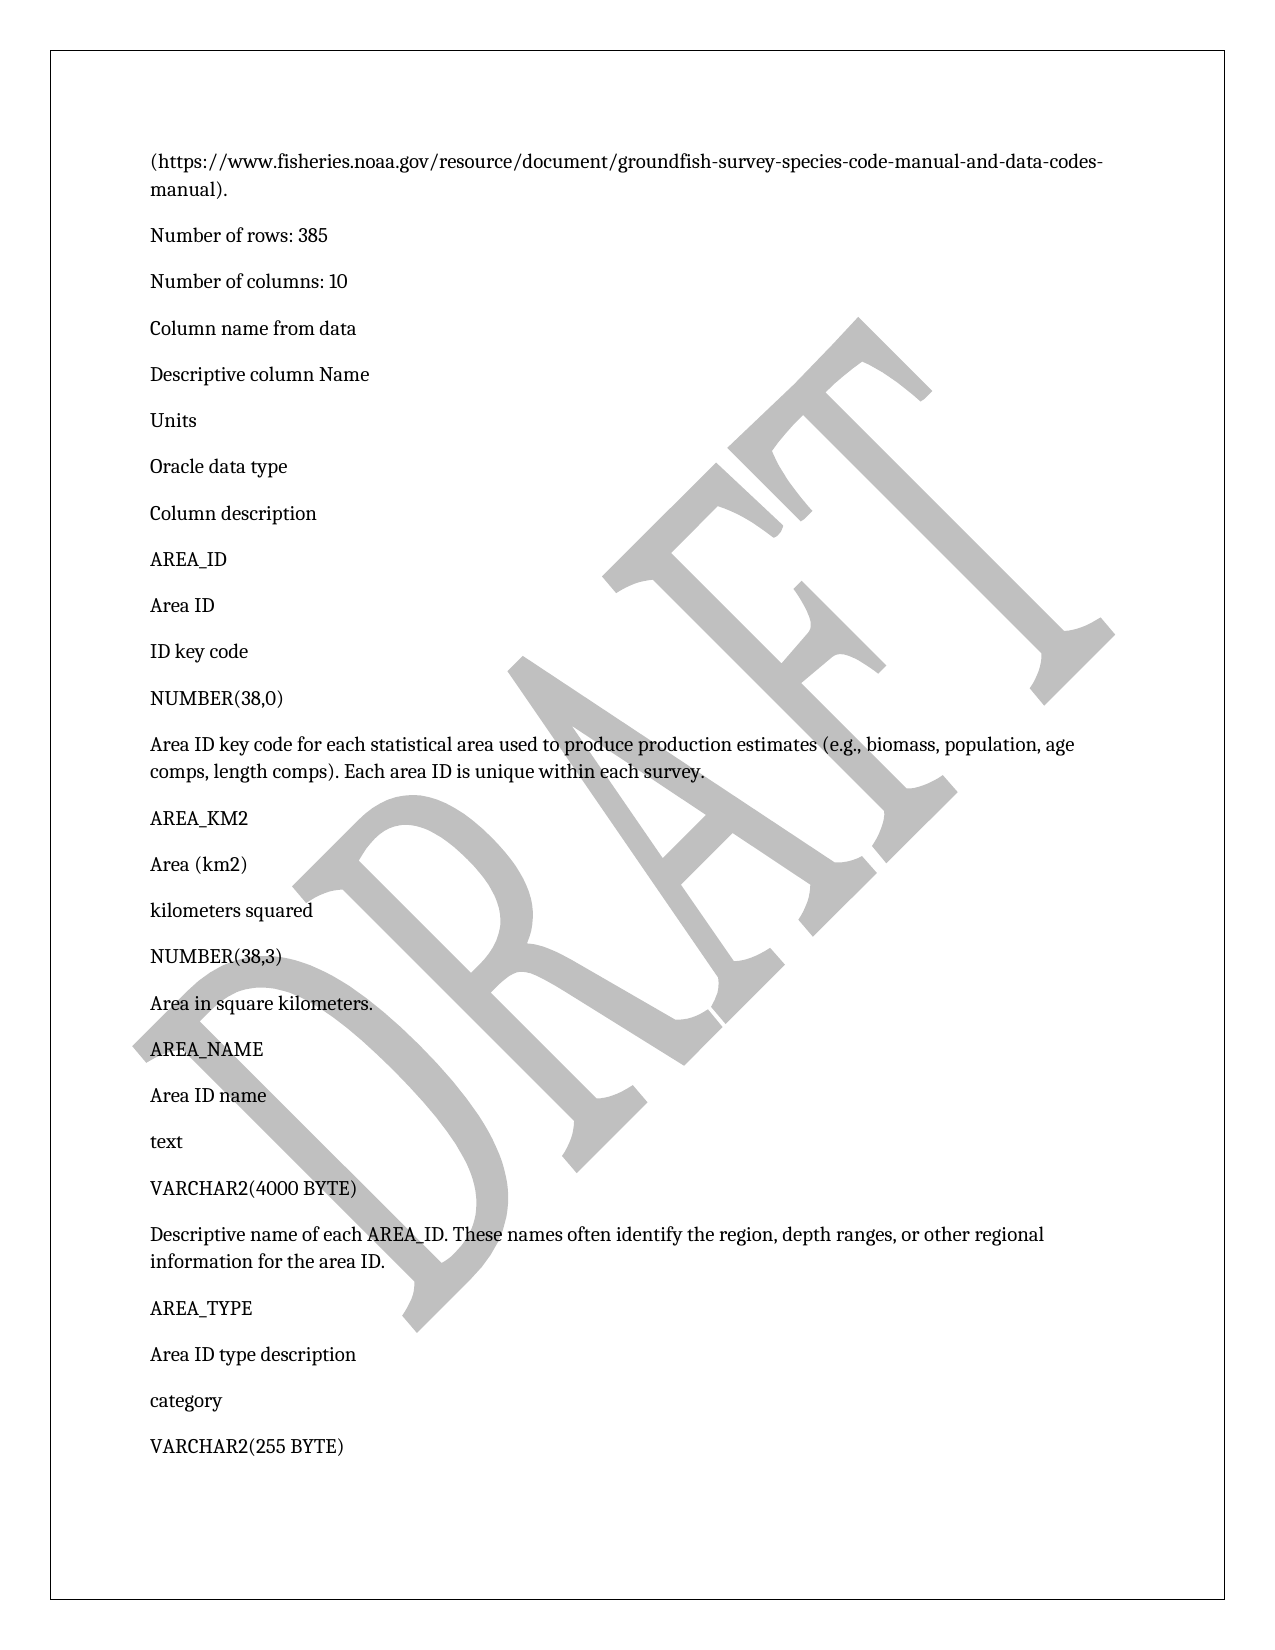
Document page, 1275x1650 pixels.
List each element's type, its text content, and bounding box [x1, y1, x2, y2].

text VARCHAR2(4000 BYTE) [150, 1176, 1125, 1200]
text AREA_NAME [150, 1037, 1125, 1061]
text text [150, 1130, 1125, 1154]
text Descriptive column Name [150, 362, 1125, 386]
text Descriptive name of each AREA_ID. These names often identify the region, depth ranges, or other regional information for the area ID. [150, 1222, 1125, 1274]
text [150, 150, 1125, 201]
text AREA_KM2 [150, 806, 1125, 830]
text ID key code [150, 640, 1125, 664]
text Number of rows: 385 [150, 224, 1125, 248]
text Area ID name [150, 1084, 1125, 1108]
text VARCHAR2(255 BYTE) [150, 1435, 1125, 1459]
text AREA_TYPE [150, 1296, 1125, 1320]
text Area in square kilometers. [150, 991, 1125, 1015]
text Number of columns: 10 [150, 270, 1125, 294]
text Area ID key code for each statistical area used to produce production estimates (e.g., biomass, population, age comps, length comps). Each area ID is unique within each survey. [150, 732, 1125, 784]
text Oracle data type [150, 455, 1125, 479]
text category [150, 1389, 1125, 1413]
text Area ID type description [150, 1342, 1125, 1366]
text Area (km2) [150, 852, 1125, 876]
text NUMBER(38,3) [150, 945, 1125, 969]
text Column description [150, 501, 1125, 525]
text Column name from data [150, 316, 1125, 340]
text AREA_ID [150, 547, 1125, 571]
text NUMBER(38,0) [150, 686, 1125, 710]
text kilometers squared [150, 899, 1125, 923]
text Units [150, 409, 1125, 433]
text Area ID [150, 594, 1125, 618]
